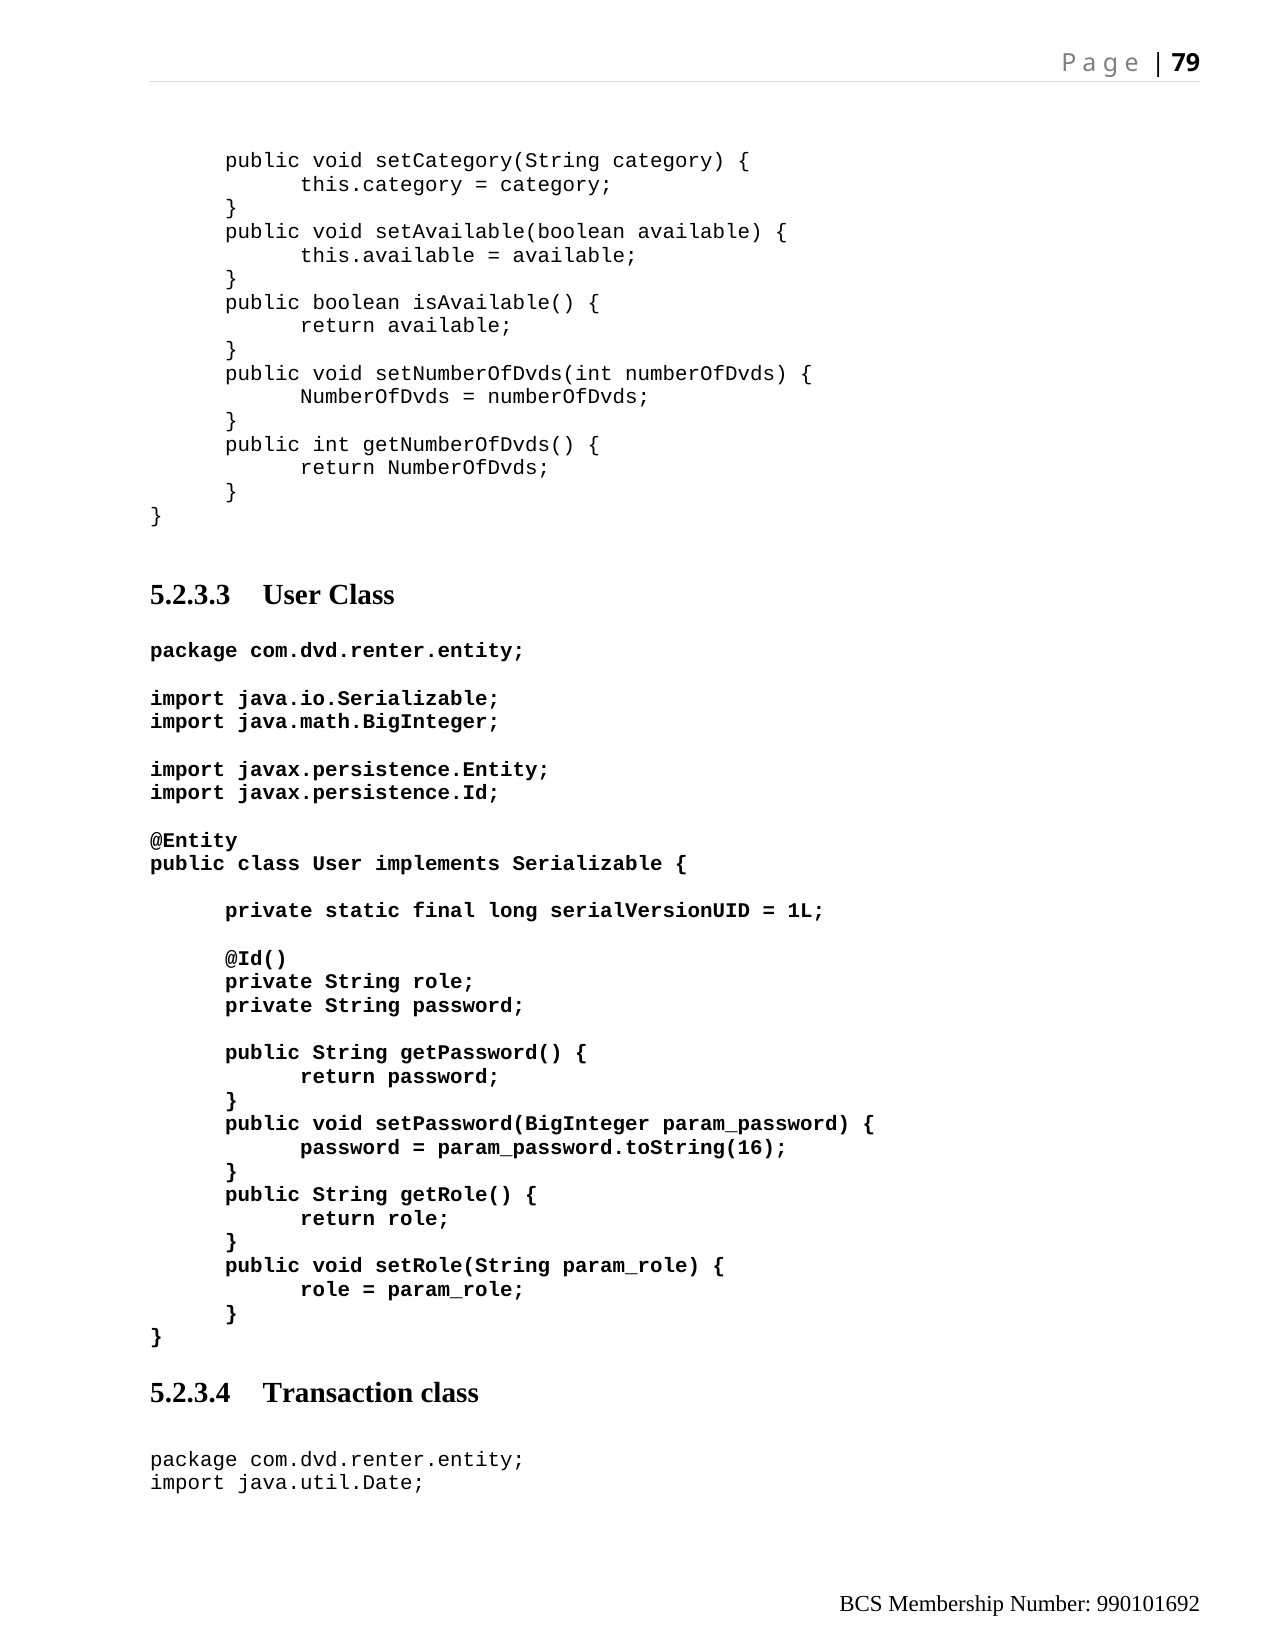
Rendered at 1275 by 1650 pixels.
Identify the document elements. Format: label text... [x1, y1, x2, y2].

text role = param_role; [150, 1279, 1200, 1302]
text public void setAvailable(boolean available) { [150, 221, 1200, 244]
text public String getPassword() { [150, 1042, 1200, 1066]
text public String getRole() { [150, 1184, 1200, 1208]
text } [150, 410, 1200, 434]
text @Id() [150, 948, 1200, 971]
text import javax.persistence.Entity; [150, 759, 1200, 782]
text public void setPassword(BigInteger param_password) { [150, 1113, 1200, 1137]
text this.category = category; [150, 174, 1200, 197]
text } [150, 1090, 1200, 1113]
text import java.io.Serializable; [150, 688, 1200, 711]
text import java.math.BigInteger; [150, 711, 1200, 735]
text } [150, 505, 1200, 528]
text } [150, 1302, 1200, 1326]
text return password; [150, 1066, 1200, 1090]
text NumberOfDvds = numberOfDvds; [150, 386, 1200, 410]
text return available; [150, 316, 1200, 339]
text public void setRole(String param_role) { [150, 1255, 1200, 1279]
text import javax.persistence.Id; [150, 782, 1200, 806]
text } [150, 1326, 1200, 1350]
text this.available = available; [150, 244, 1200, 268]
text package com.dvd.renter.entity; [150, 1449, 1200, 1472]
text private String role; [150, 971, 1200, 995]
subtitle Transaction class [150, 1375, 1200, 1408]
text private String password; [150, 995, 1200, 1019]
text public int getNumberOfDvds() { [150, 434, 1200, 457]
text package com.dvd.renter.entity; [150, 640, 1200, 664]
text } [150, 268, 1200, 292]
subtitle User Class [150, 577, 1200, 611]
text @Entity [150, 829, 1200, 853]
text import java.util.Date; [150, 1472, 1200, 1496]
text password = param_password.toString(16); [150, 1137, 1200, 1161]
text } [150, 197, 1200, 221]
text } [150, 1232, 1200, 1255]
text } [150, 1161, 1200, 1184]
text public boolean isAvailable() { [150, 292, 1200, 316]
text return NumberOfDvds; [150, 457, 1200, 481]
text public void setCategory(String category) { [150, 150, 1200, 174]
text public void setNumberOfDvds(int numberOfDvds) { [150, 363, 1200, 386]
text return role; [150, 1208, 1200, 1232]
text private static final long serialVersionUID = 1L; [150, 901, 1200, 924]
text } [150, 339, 1200, 363]
text } [150, 481, 1200, 505]
text public class User implements Serializable { [150, 853, 1200, 877]
